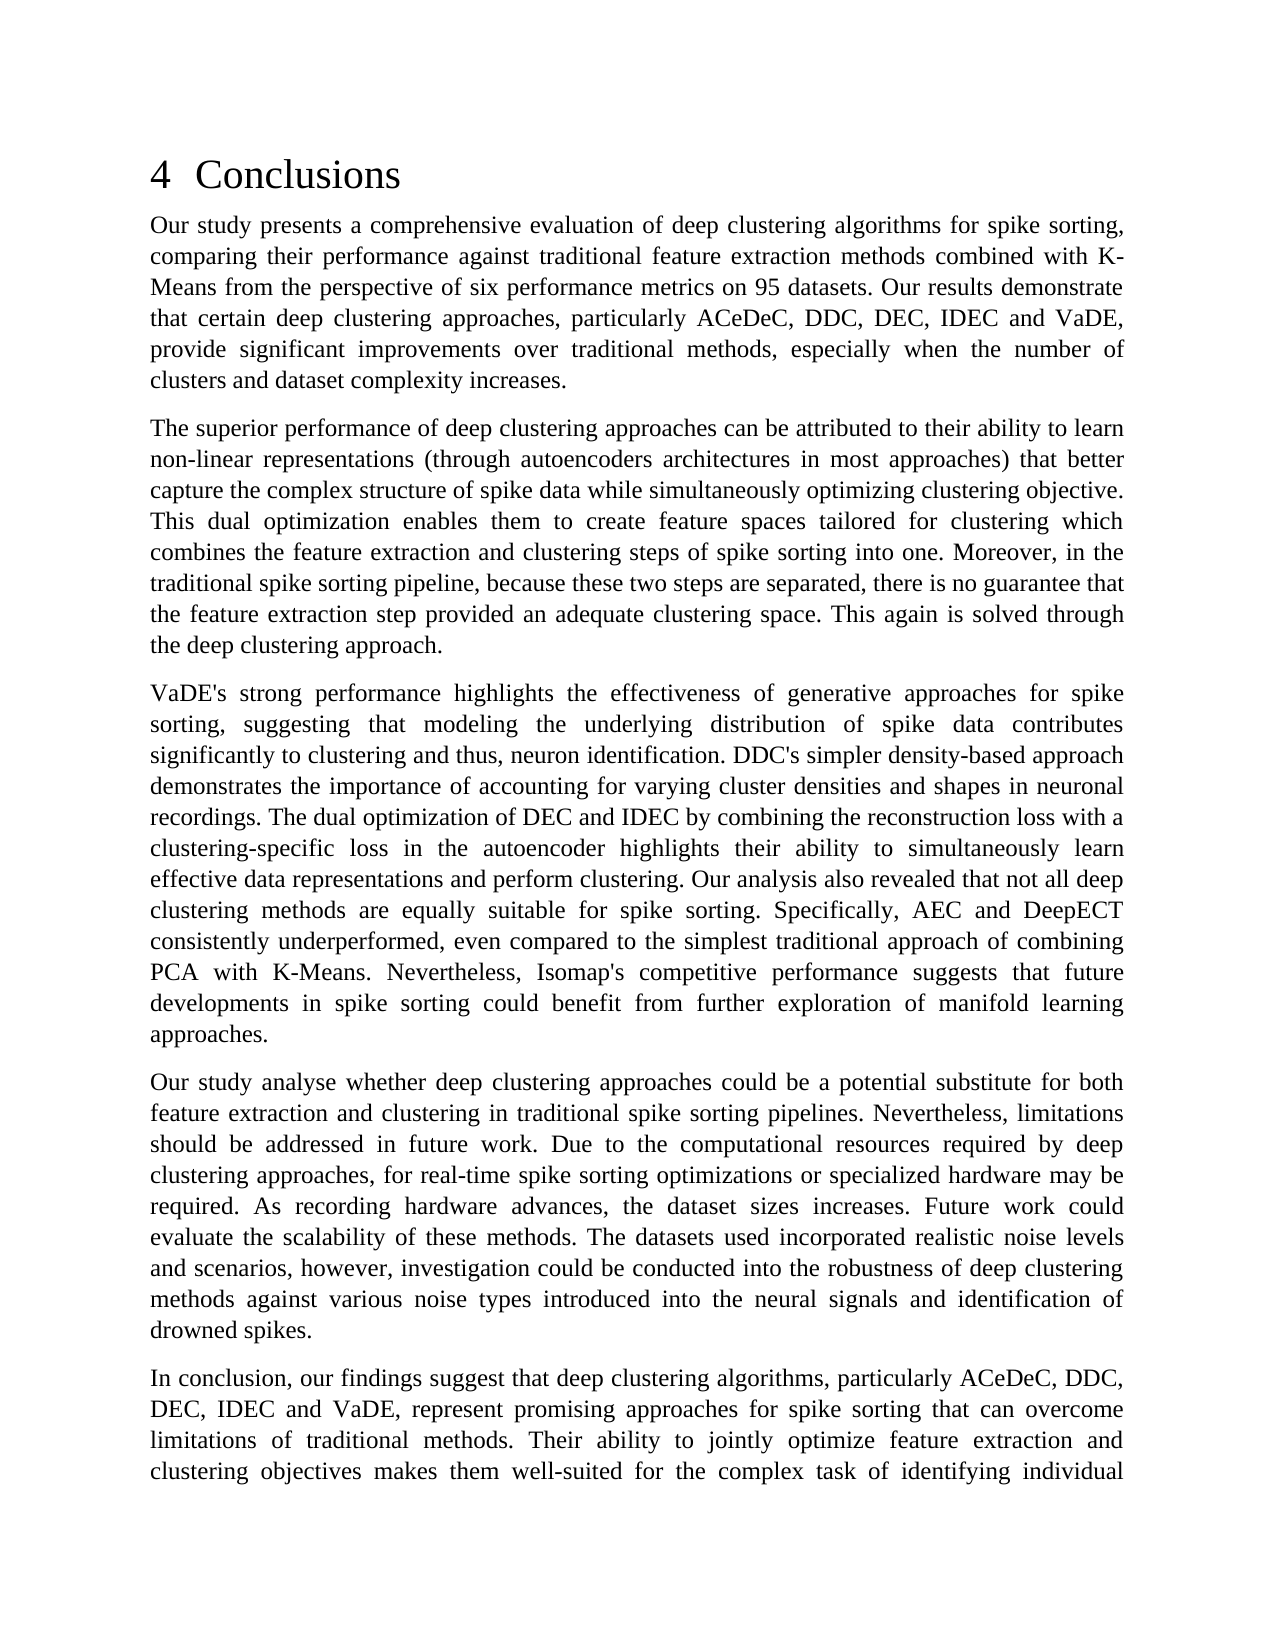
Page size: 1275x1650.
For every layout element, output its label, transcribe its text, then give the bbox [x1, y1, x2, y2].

subtitle Conclusions [150, 150, 1125, 198]
text VaDE's strong performance highlights the effectiveness of generative approaches for spike sorting, suggesting that modeling the underlying distribution of spike data contributes significantly to clustering and thus, neuron identification. DDC's simpler density-based approach demonstrates the importance of accounting for varying cluster densities and shapes in neuronal recordings. The dual optimization of DEC and IDEC by combining the reconstruction loss with a clustering-specific loss in the autoencoder highlights their ability to simultaneously learn effective data representations and perform clustering. Our analysis also revealed that not all deep clustering methods are equally suitable for spike sorting. Specifically, AEC and DeepECT consistently underperformed, even compared to the simplest traditional approach of combining PCA with K-Means. Nevertheless, Isomap's competitive performance suggests that future developments in spike sorting could benefit from further exploration of manifold learning approaches. [150, 678, 1125, 1048]
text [150, 1363, 1125, 1485]
text Our study presents a comprehensive evaluation of deep clustering algorithms for spike sorting, comparing their performance against traditional feature extraction methods combined with K-Means from the perspective of six performance metrics on 95 datasets. Our results demonstrate that certain deep clustering approaches, particularly ACeDeC, DDC, DEC, IDEC and VaDE, provide significant improvements over traditional methods, especially when the number of clusters and dataset complexity increases. [150, 210, 1125, 394]
text Our study analyse whether deep clustering approaches could be a potential substitute for both feature extraction and clustering in traditional spike sorting pipelines. Nevertheless, limitations should be addressed in future work. Due to the computational resources required by deep clustering approaches, for real-time spike sorting optimizations or specialized hardware may be required. As recording hardware advances, the dataset sizes increases. Future work could evaluate the scalability of these methods. The datasets used incorporated realistic noise levels and scenarios, however, investigation could be conducted into the robustness of deep clustering methods against various noise types introduced into the neural signals and identification of drowned spikes. [150, 1067, 1125, 1344]
text The superior performance of deep clustering approaches can be attributed to their ability to learn non-linear representations (through autoencoders architectures in most approaches) that better capture the complex structure of spike data while simultaneously optimizing clustering objective. This dual optimization enables them to create feature spaces tailored for clustering which combines the feature extraction and clustering steps of spike sorting into one. Moreover, in the traditional spike sorting pipeline, because these two steps are separated, there is no guarantee that the feature extraction step provided an adequate clustering space. This again is solved through the deep clustering approach. [150, 413, 1125, 659]
